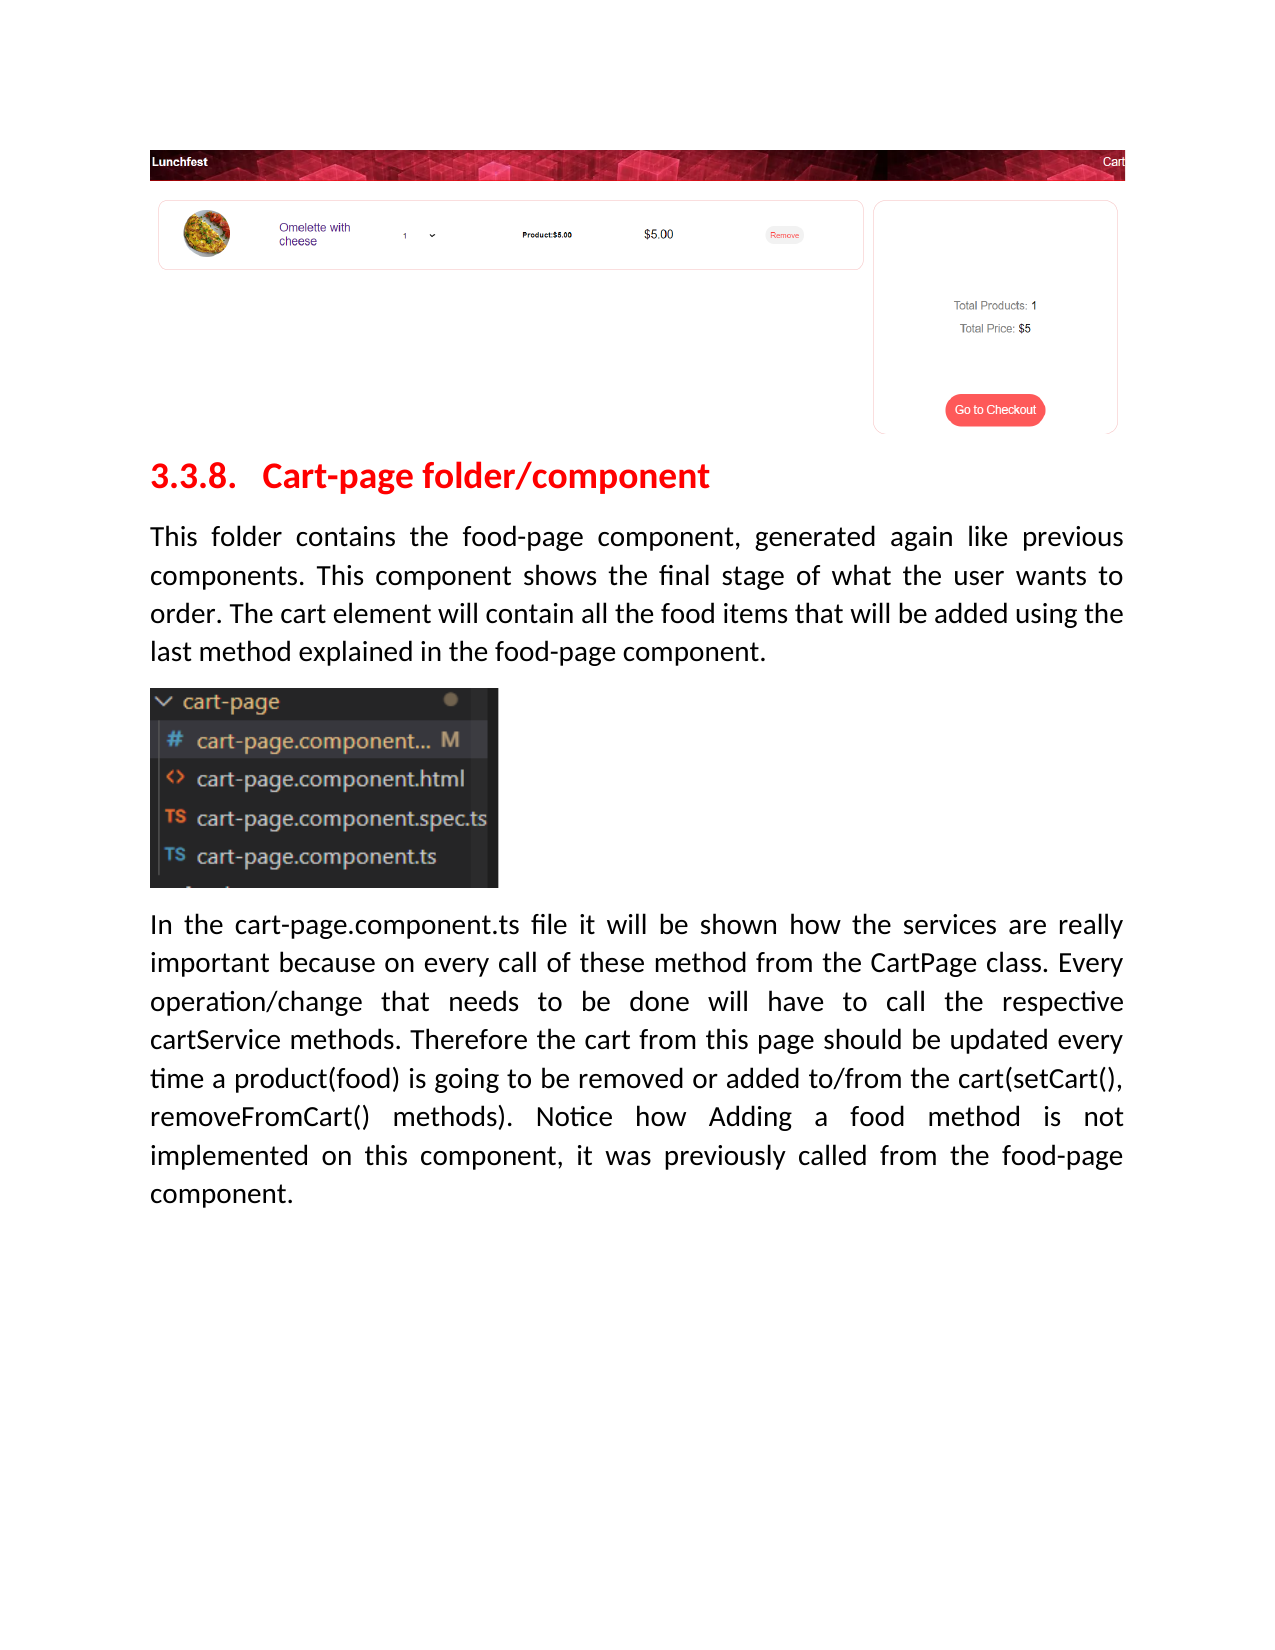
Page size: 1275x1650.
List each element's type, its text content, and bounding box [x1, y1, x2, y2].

picture [150, 150, 1125, 434]
text In the cart-page.component.ts file it will be shown how the services are really important because on every call of these method from the CartPage class. Every operation/change that needs to be done will have to call the respective cartService methods. Therefore the cart from this page should be updated every time a product(food) is going to be removed or added to/from the cart(setCart(), removeFromCart() methods). Notice how Adding a food method is not implemented on this component, it was previously called from the food-page component. [150, 906, 1125, 1211]
picture [150, 688, 499, 888]
list Cart-page folder/component [150, 452, 1125, 498]
text This folder contains the food-page component, generated again like previous components. This component shows the final stage of what the user wants to order. The cart element will contain all the food items that will be added using the last method explained in the food-page component. [150, 518, 1125, 669]
